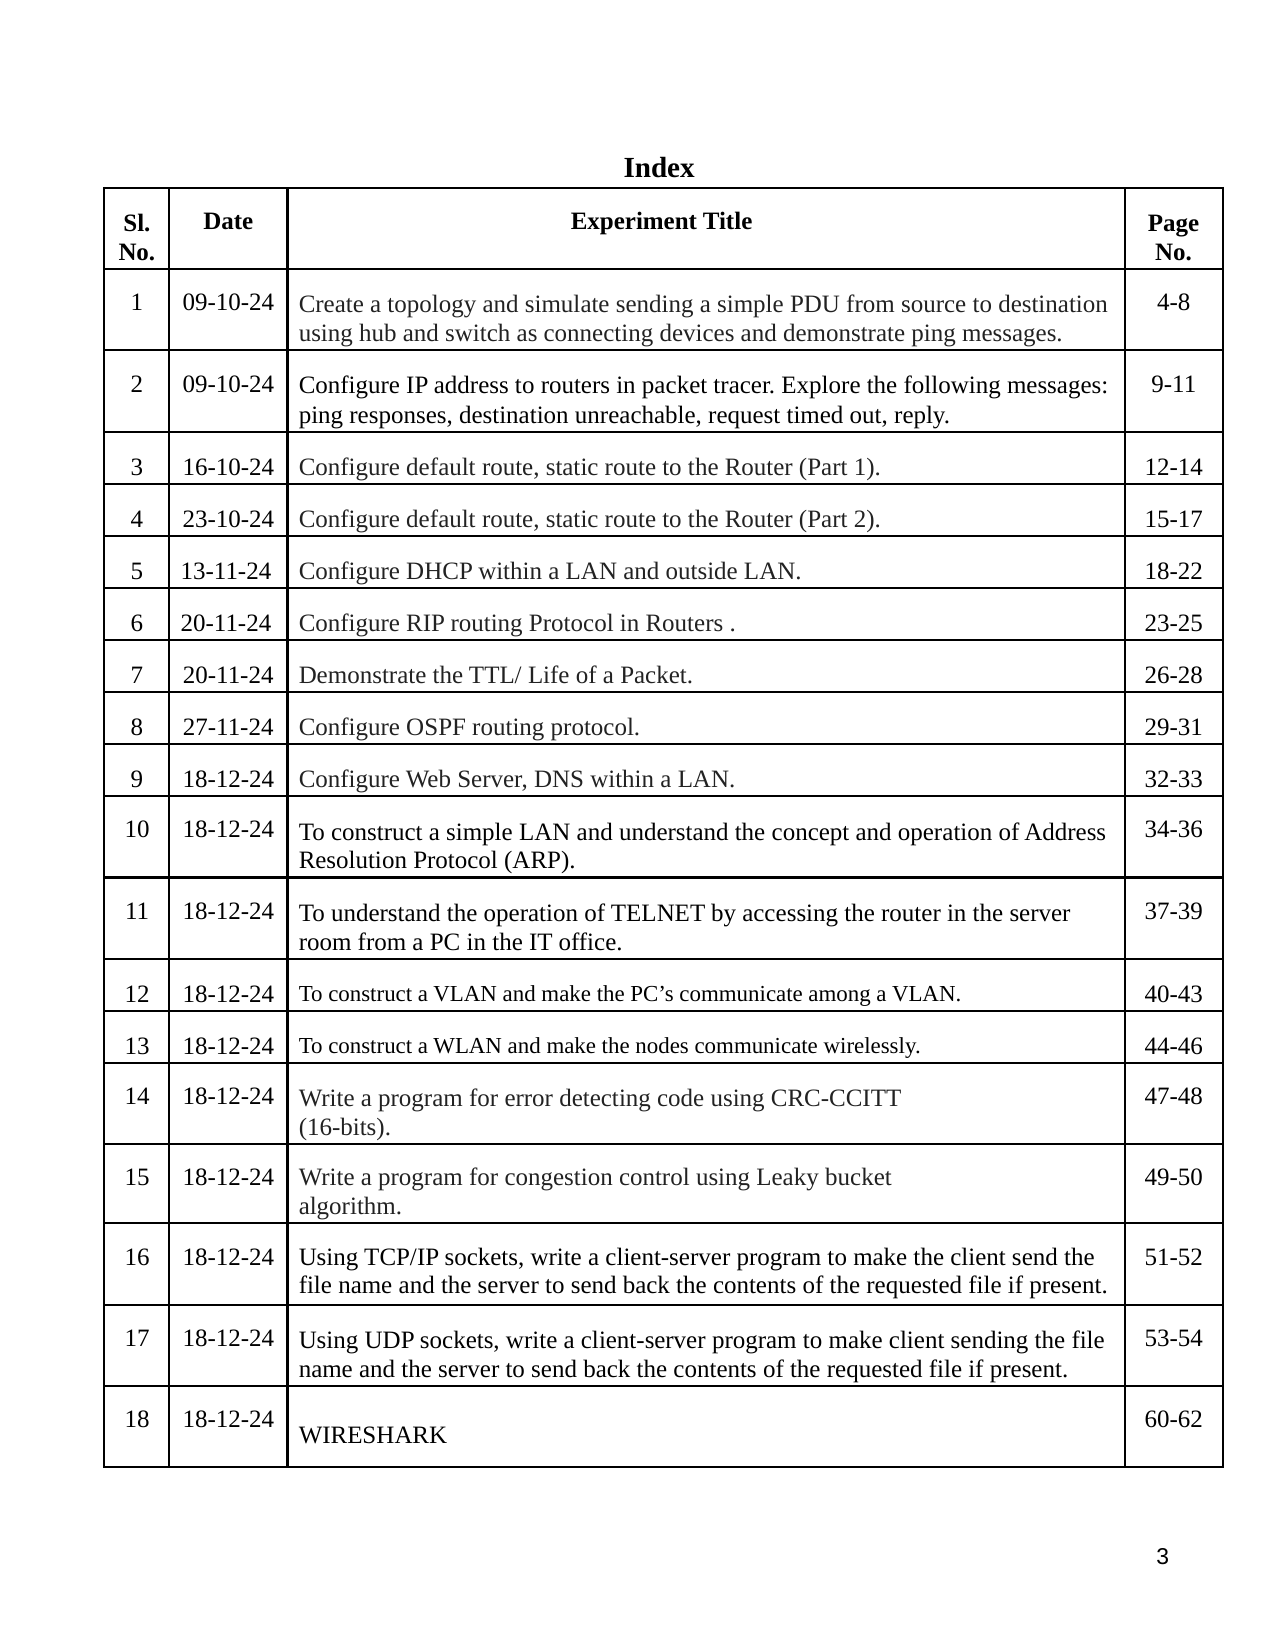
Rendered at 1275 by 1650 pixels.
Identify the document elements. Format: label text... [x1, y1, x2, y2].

table_cell 47-48 [1126, 1064, 1222, 1143]
table_cell Configure default route, static route to the Router (Part 1). [289, 433, 1124, 483]
table_cell 18-12-24 [170, 1306, 286, 1385]
table_cell Demonstrate the TTL/ Life of a Packet. [289, 641, 1124, 691]
table_header Page No. [1126, 189, 1222, 268]
table_cell 1 [105, 270, 168, 349]
table_cell To construct a VLAN and make the PC’s communicate among a VLAN. [289, 960, 1124, 1010]
table_cell 6 [105, 589, 168, 639]
table_cell 4 [105, 485, 168, 535]
table_cell 09-10-24 [170, 270, 286, 349]
table_cell Configure IP address to routers in packet tracer. Explore the following messages: ping responses, destination unreachable, request timed out, reply. [289, 351, 1124, 431]
table_cell 20-11-24 [170, 641, 286, 691]
table_cell 60-62 [1126, 1387, 1222, 1466]
table_cell 17 [105, 1306, 168, 1385]
table_cell 18-12-24 [170, 1145, 286, 1222]
table_cell 40-43 [1126, 960, 1222, 1010]
table_cell 18-12-24 [170, 1387, 286, 1466]
table_cell 09-10-24 [170, 351, 286, 431]
table_cell 18-12-24 [170, 1012, 286, 1062]
table_cell 13-11-24 [170, 537, 286, 587]
table_cell 3 [105, 433, 168, 483]
table_cell 13 [105, 1012, 168, 1062]
table_cell 18-12-24 [170, 960, 286, 1010]
table_cell Using UDP sockets, write a client-server program to make client sending the file name and the server to send back the contents of the requested file if present. [289, 1306, 1124, 1385]
table_cell To construct a WLAN and make the nodes communicate wirelessly. [289, 1012, 1124, 1062]
table_cell 34-36 [1126, 797, 1222, 876]
table_cell 51-52 [1126, 1224, 1222, 1303]
table_cell Configure Web Server, DNS within a LAN. [289, 745, 1124, 795]
table_cell 8 [105, 693, 168, 743]
table_cell 27-11-24 [170, 693, 286, 743]
table_cell Configure RIP routing Protocol in Routers . [289, 589, 1124, 639]
table_cell Write a program for error detecting code using CRC-CCITT (16-bits). [289, 1064, 1124, 1143]
table_cell 15 [105, 1145, 168, 1222]
table_cell 26-28 [1126, 641, 1222, 691]
table_cell 18-12-24 [170, 1224, 286, 1303]
table_cell 29-31 [1126, 693, 1222, 743]
table_cell 4-8 [1126, 270, 1222, 349]
table_cell 10 [105, 797, 168, 876]
table_header Sl. No. [105, 189, 168, 268]
table_cell 18-12-24 [170, 745, 286, 795]
table_cell 18-12-24 [170, 879, 286, 958]
table_cell 23-10-24 [170, 485, 286, 535]
table_cell 32-33 [1126, 745, 1222, 795]
table_cell 44-46 [1126, 1012, 1222, 1062]
table_cell To construct a simple LAN and understand the concept and operation of Address Resolution Protocol (ARP). [289, 797, 1124, 876]
table_cell 16-10-24 [170, 433, 286, 483]
table_cell 20-11-24 [170, 589, 286, 639]
table_cell 15-17 [1126, 485, 1222, 535]
table_cell 7 [105, 641, 168, 691]
table_cell 18-12-24 [170, 797, 286, 876]
table_cell Configure OSPF routing protocol. [289, 693, 1124, 743]
table_cell Using TCP/IP sockets, write a client-server program to make the client send the file name and the server to send back the contents of the requested file if present. [289, 1224, 1124, 1303]
table_cell 14 [105, 1064, 168, 1143]
table_cell 18-12-24 [170, 1064, 286, 1143]
table_cell 18 [105, 1387, 168, 1466]
table_cell 5 [105, 537, 168, 587]
table_cell WIRESHARK [289, 1387, 1124, 1466]
table_cell 49-50 [1126, 1145, 1222, 1222]
table_cell 12 [105, 960, 168, 1010]
table_header Experiment Title [289, 189, 1124, 268]
table_cell Configure DHCP within a LAN and outside LAN. [289, 537, 1124, 587]
table_cell 18-22 [1126, 537, 1222, 587]
table_cell 2 [105, 351, 168, 431]
table_cell 23-25 [1126, 589, 1222, 639]
table_cell Configure default route, static route to the Router (Part 2). [289, 485, 1124, 535]
table_cell 37-39 [1126, 879, 1222, 958]
table_cell 9 [105, 745, 168, 795]
subtitle Index [149, 151, 694, 184]
table_cell 16 [105, 1224, 168, 1303]
table_cell Create a topology and simulate sending a simple PDU from source to destination using hub and switch as connecting devices and demonstrate ping messages. [289, 270, 1124, 349]
table_cell 9-11 [1126, 351, 1222, 431]
table_cell To understand the operation of TELNET by accessing the router in the server room from a PC in the IT office. [289, 879, 1124, 958]
table_cell 11 [105, 879, 168, 958]
table_cell 12-14 [1126, 433, 1222, 483]
table_cell Write a program for congestion control using Leaky bucket algorithm. [289, 1145, 1124, 1222]
table_header Date [170, 189, 286, 268]
table_cell 53-54 [1126, 1306, 1222, 1385]
